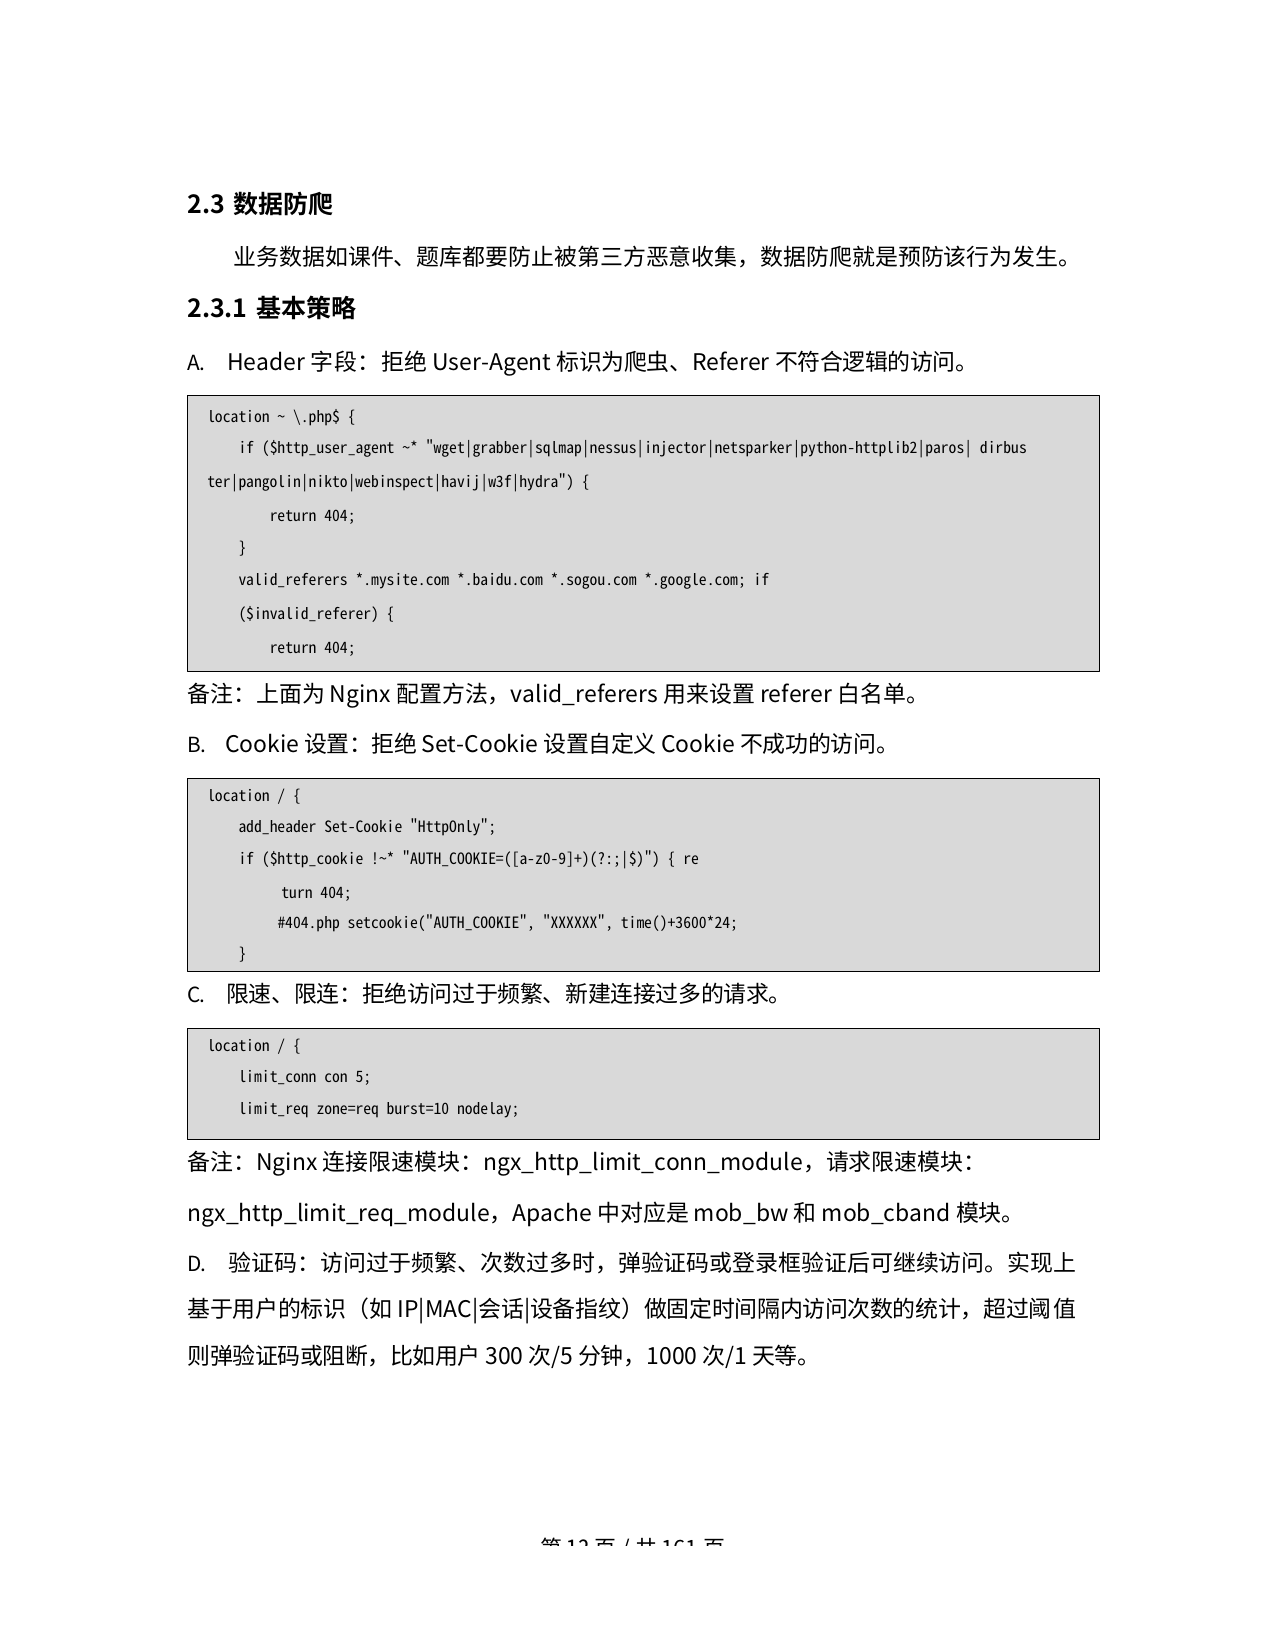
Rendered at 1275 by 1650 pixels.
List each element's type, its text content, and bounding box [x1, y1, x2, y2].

list 验证码：访问过于频繁、次数过多时，弹验证码或登录框验证后可继续访问。实现上基于用户的标识（如 IP|MAC|会话|设备指纹）做固定时间隔内访问次数的统计，超过阈值则弹验证码或阻断，比如用户 300 次/5 分钟，1000 次/1 天等。 [187, 1244, 1076, 1371]
text 备注：上面为Nginx 配置方法，valid_referers 用来设置 referer 白名单。 [187, 388, 1110, 709]
text ngx_http_limit_req_module，Apache 中对应是 mob_bw 和 mob_cband 模块。 [187, 1194, 1110, 1228]
list Cookie 设置：拒绝 Set-Cookie 设置自定义 Cookie 不成功的访问。 [187, 726, 1110, 759]
list Header 字段：拒绝User-Agent 标识为爬虫、Referer 不符合逻辑的访问。 [187, 343, 1110, 377]
list 限速、限连：拒绝访问过于频繁、新建连接过多的请求。 [187, 771, 1110, 1010]
text 备注：Nginx 连接限速模块：ngx_http_limit_conn_module，请求限速模块： [187, 1021, 1110, 1178]
subtitle 数据防爬 [187, 184, 1110, 221]
subtitle 基本策略 [187, 289, 1110, 325]
text 业务数据如课件、题库都要防止被第三方恶意收集，数据防爬就是预防该行为发生。 [233, 239, 1110, 272]
